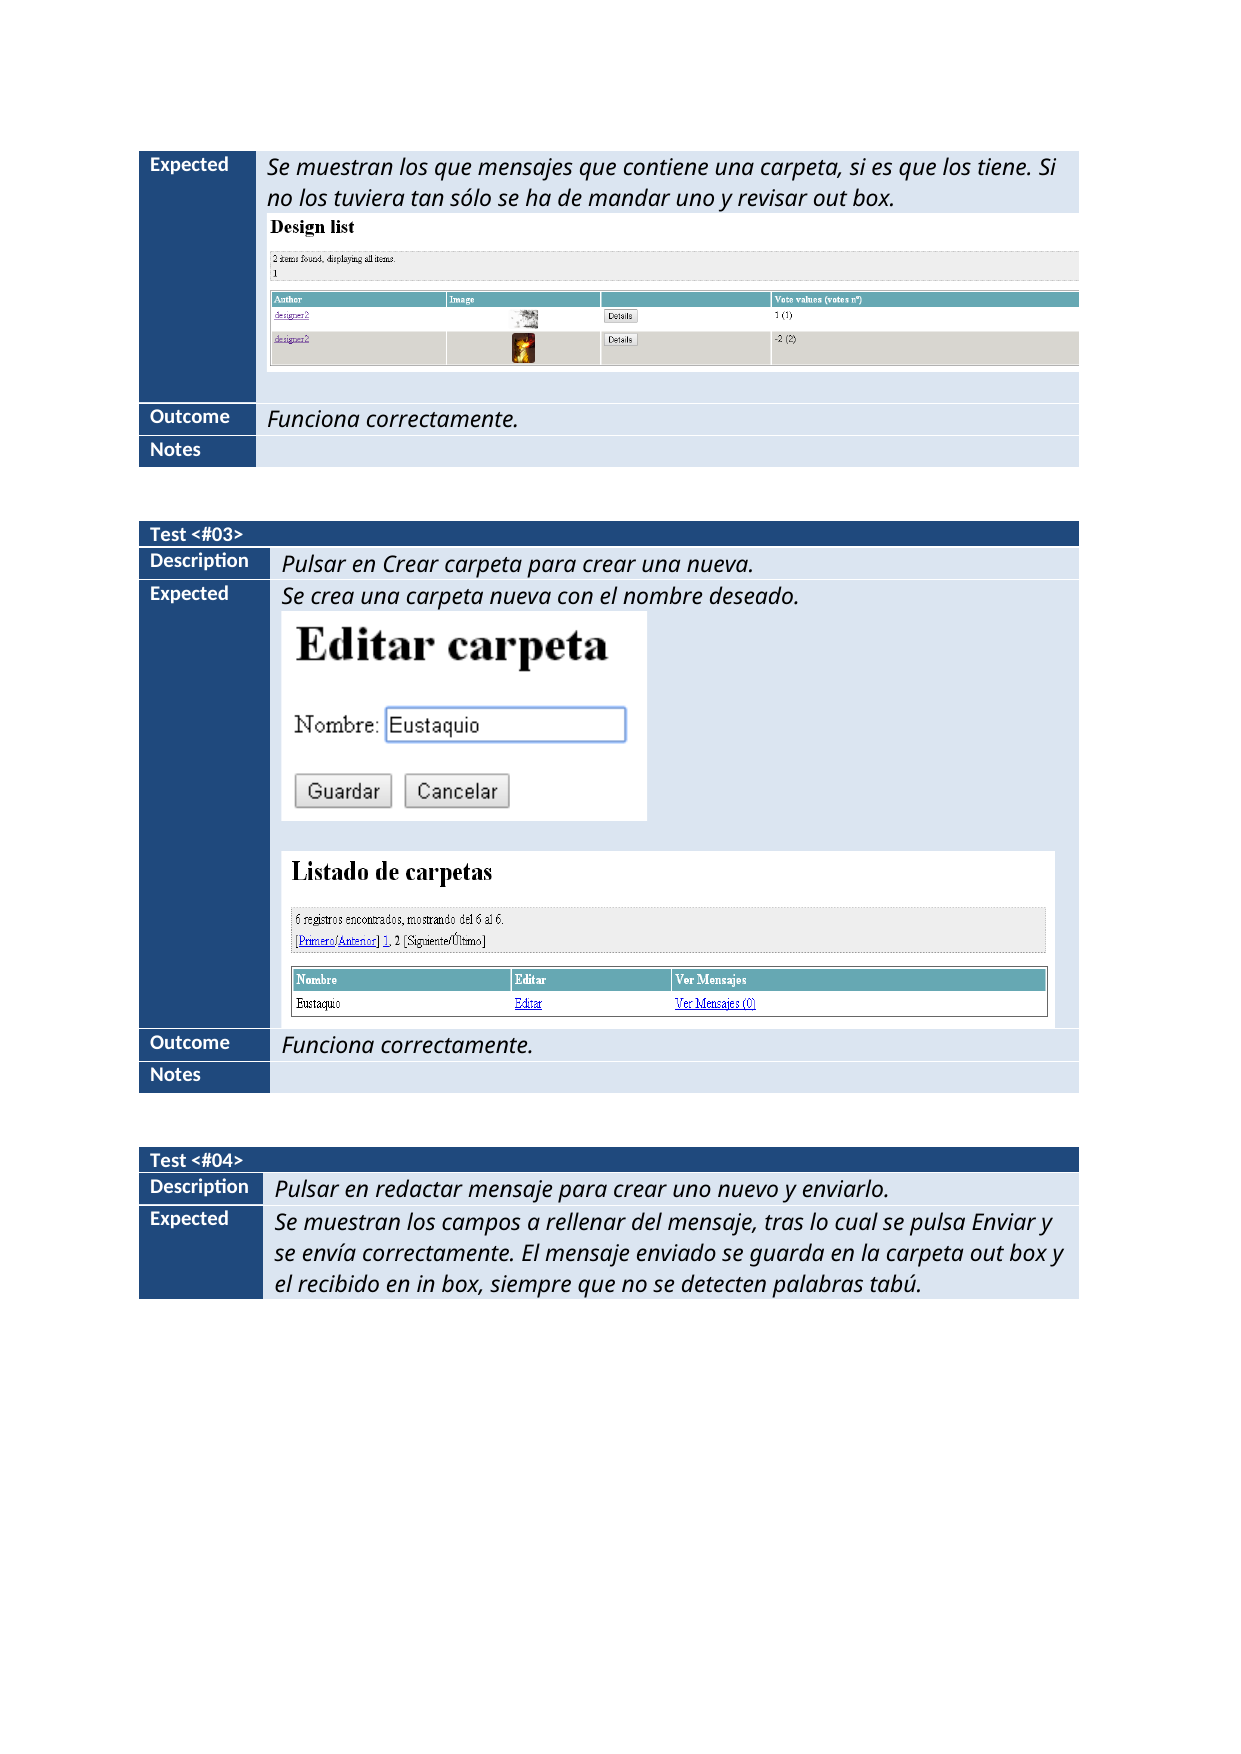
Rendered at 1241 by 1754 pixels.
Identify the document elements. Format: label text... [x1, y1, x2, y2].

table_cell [263, 1206, 1079, 1299]
picture [281, 611, 648, 821]
table_cell Notes [139, 436, 256, 467]
picture [281, 851, 1055, 1029]
table_cell Expected [139, 1206, 263, 1299]
table_cell Se muestran los que mensajes que contiene una carpeta, si es que los tiene. Si no los tuviera tan sólo se ha de mandar uno y revisar out box. [256, 151, 1079, 402]
table_cell Pulsar en Crear carpeta para crear una nueva. [270, 548, 1079, 579]
table_cell Funciona correctamente. [256, 404, 1079, 435]
table_header Test <#03> [139, 521, 1079, 546]
table_cell [256, 436, 1079, 467]
table_cell Expected [139, 580, 270, 1028]
table_cell Pulsar en redactar mensaje para crear uno nuevo y enviarlo. [263, 1173, 1079, 1204]
table_cell Outcome [139, 1029, 270, 1061]
table_cell Description [139, 548, 270, 579]
table_cell Se crea una carpeta nueva con el nombre deseado. [270, 580, 1079, 1028]
table_header Test <#04> [139, 1147, 1079, 1172]
table_cell Funciona correctamente. [270, 1029, 1079, 1061]
table_cell Expected [139, 151, 256, 402]
table_cell [270, 1062, 1079, 1093]
table_cell Notes [139, 1062, 270, 1093]
picture [266, 213, 1079, 372]
table_cell Description [139, 1173, 263, 1204]
table_cell Outcome [139, 404, 256, 435]
